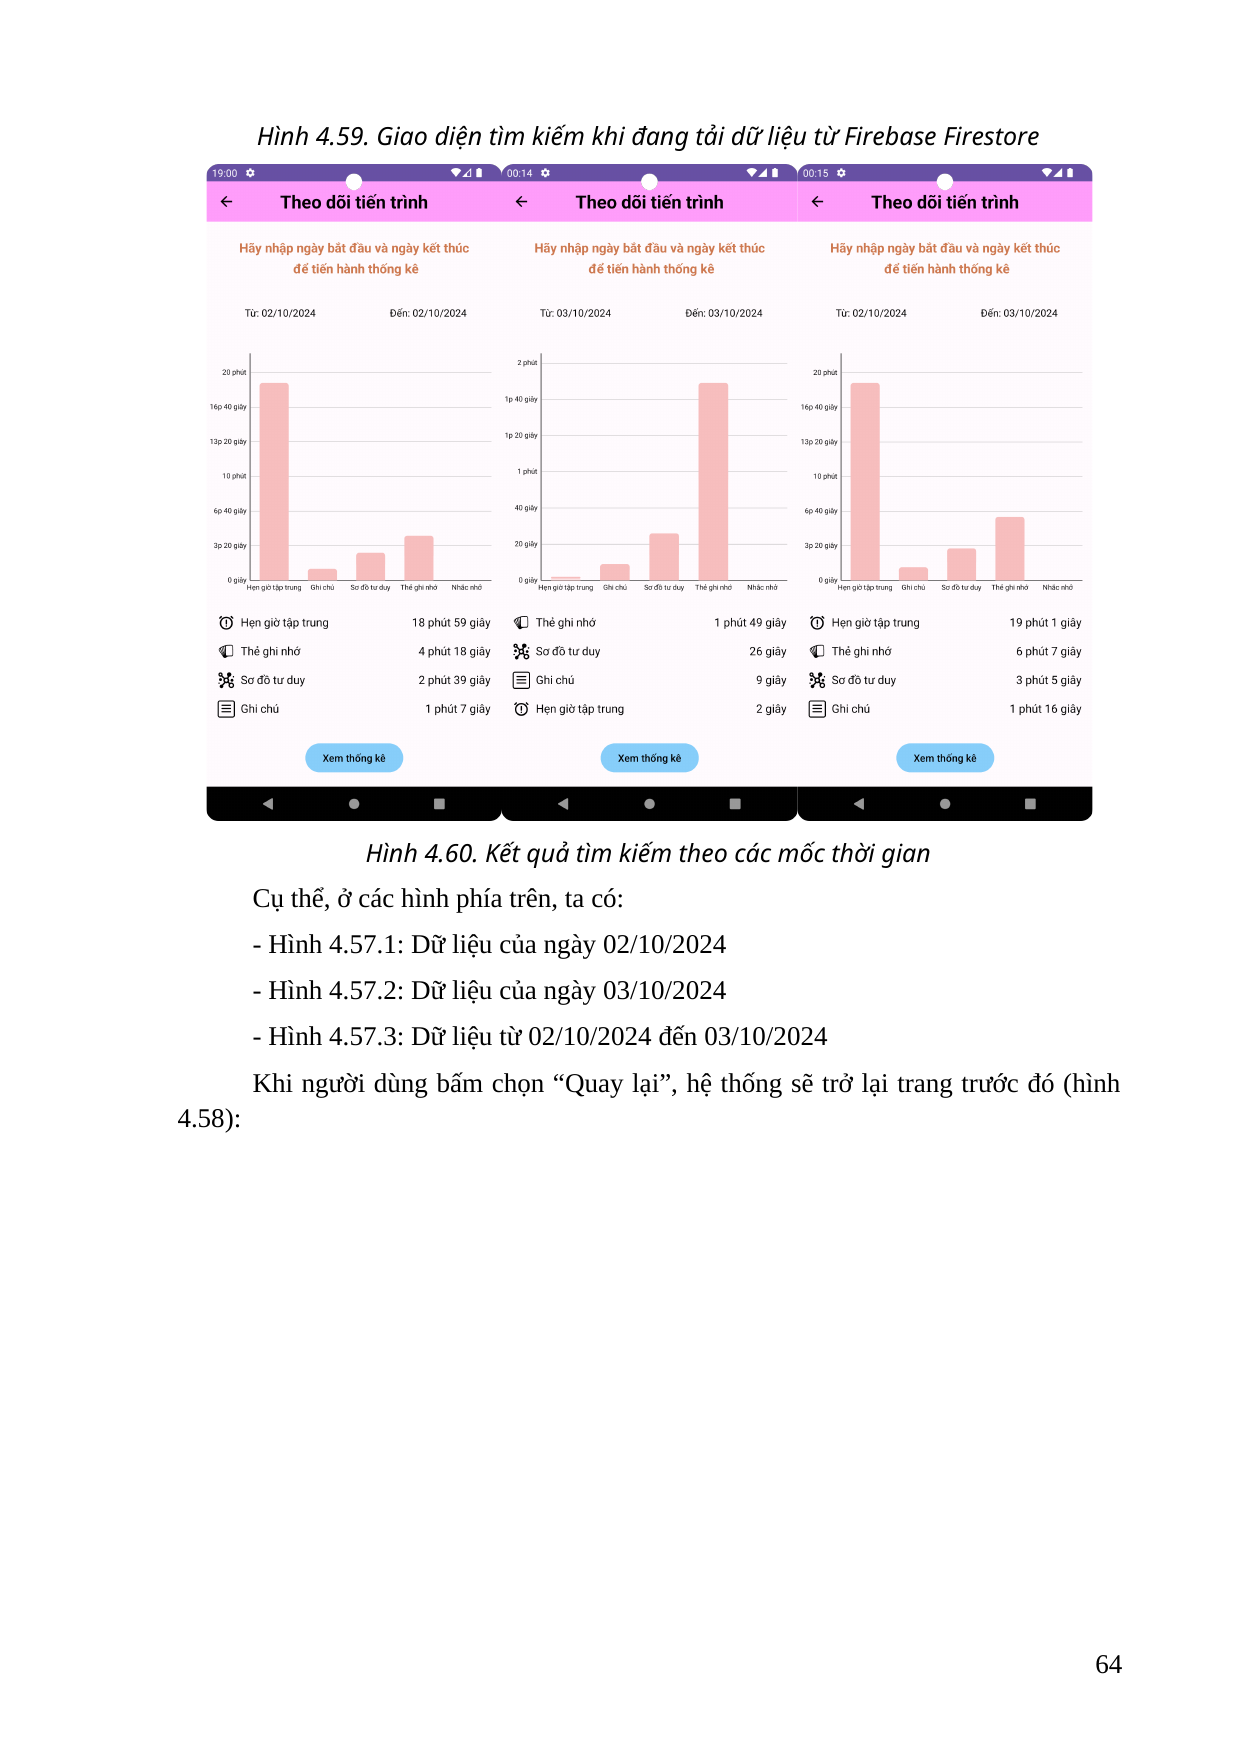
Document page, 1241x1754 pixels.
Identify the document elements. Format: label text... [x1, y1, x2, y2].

text Khi người dùng bấm chọn “Quay lại”, hệ thống sẽ trở lại trang trước đó (hình 4.58): [177, 1067, 1122, 1133]
text Cụ thể, ở các hình phía trên, ta có: [177, 882, 1122, 913]
text - Hình 4.57.2: Dữ liệu của ngày 03/10/2024 [177, 974, 1122, 1006]
text - Hình 4.57.3: Dữ liệu từ 02/10/2024 đến 03/10/2024 [177, 1021, 1122, 1052]
picture [206, 164, 1093, 821]
text - Hình 4.57.1: Dữ liệu của ngày 02/10/2024 [177, 928, 1122, 959]
